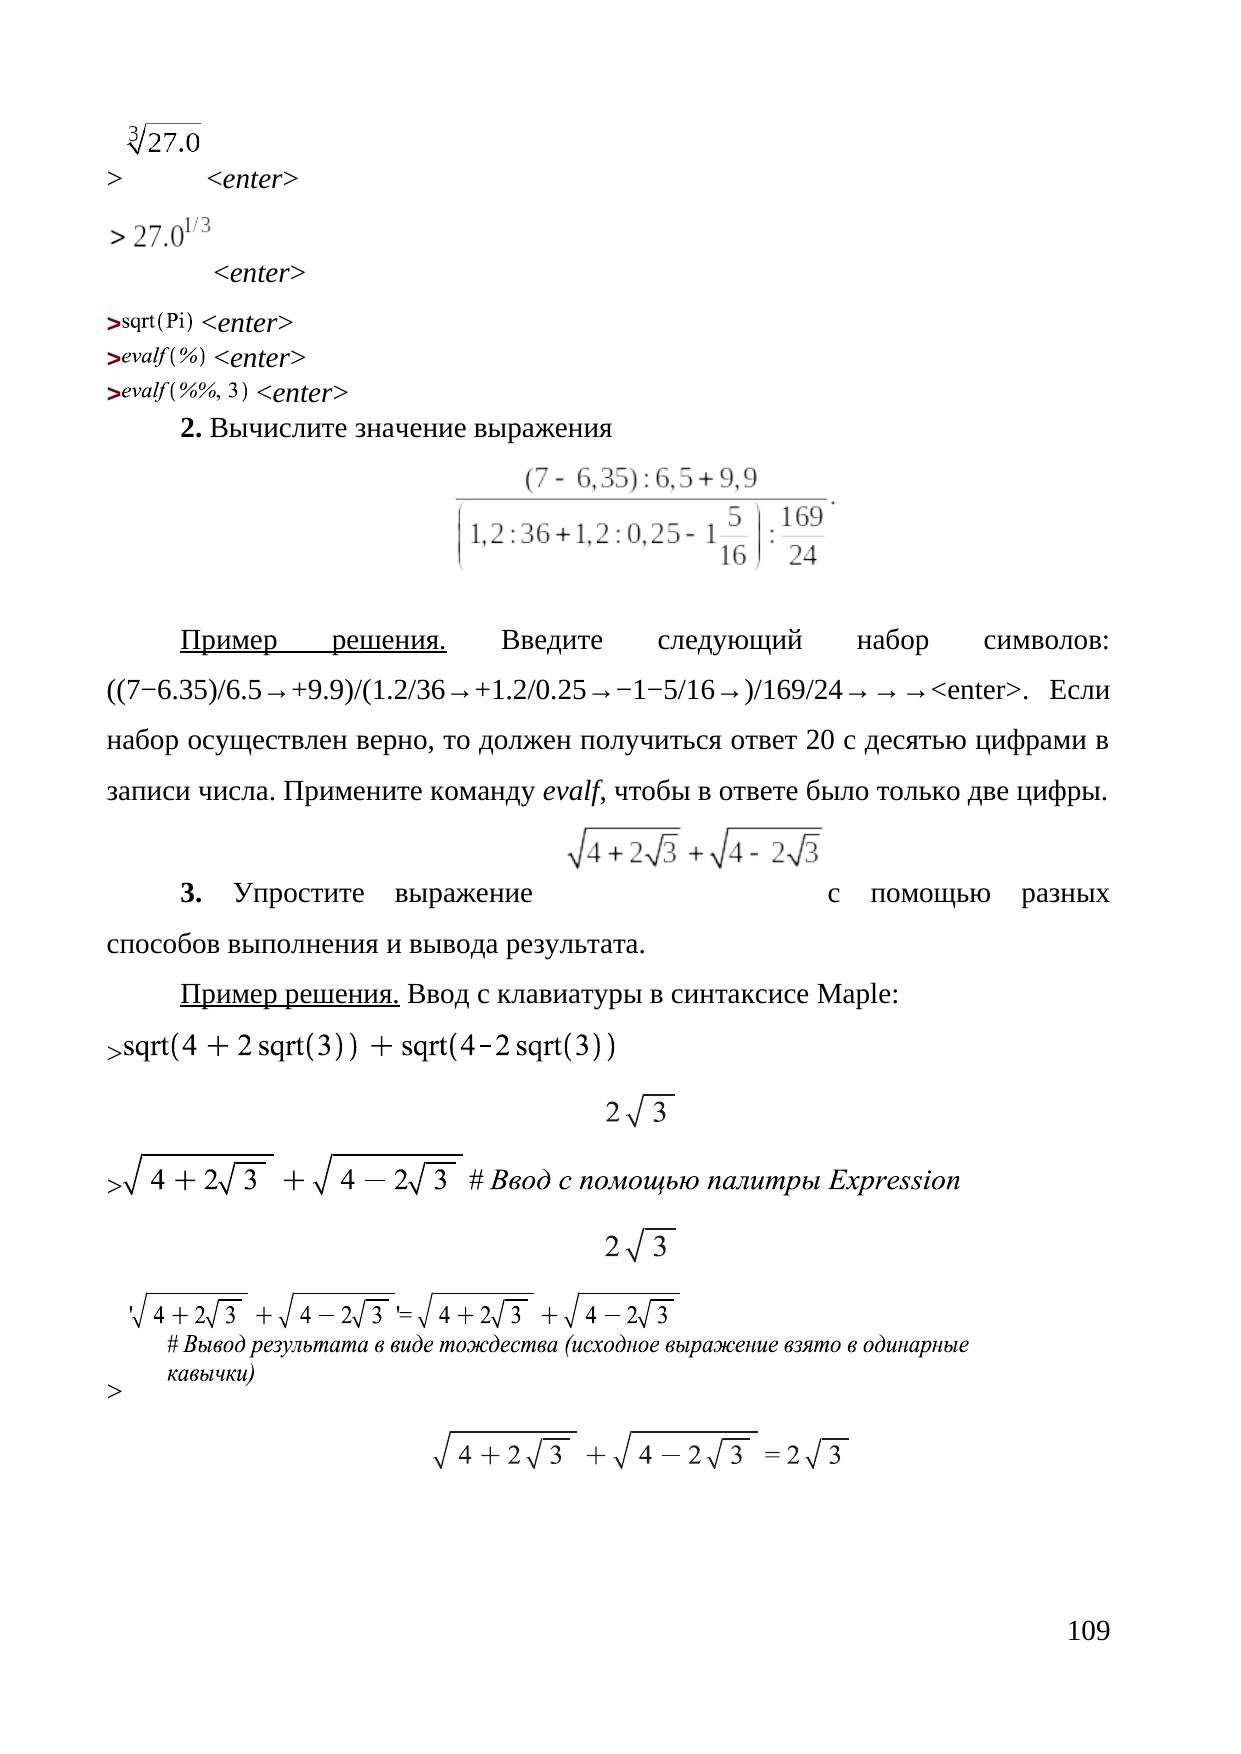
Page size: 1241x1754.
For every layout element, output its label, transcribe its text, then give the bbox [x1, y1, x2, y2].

text 3. Упростите выражение с помощью разных способов выполнения и вывода результата. [106, 823, 1110, 959]
text Пример решения. Введите следующий набор символов: ((7−6.35)/6.5→+9.9)/(1.2/36→+1.2/0.25→−1−5/16→)/169/24→→→<enter>. Если набор осуществлен верно, то должен получиться ответ 20 с десятью цифрами в записи числа. Примените команду evalf, чтобы в ответе было только две цифры. [106, 622, 1110, 806]
text 2. Вычислите значение выражения [106, 410, 1110, 443]
text > [106, 1146, 1110, 1203]
text ><enter> [106, 306, 1110, 340]
text ><enter> [106, 118, 1110, 195]
text > [106, 1027, 1110, 1069]
text Пример решения. Ввод с клавиатуры в синтаксисе Maple: [106, 976, 1110, 1010]
text <enter> [106, 212, 1110, 289]
text ><enter> [106, 375, 1110, 410]
text > [106, 1281, 1110, 1407]
text ><enter> [106, 340, 1110, 375]
